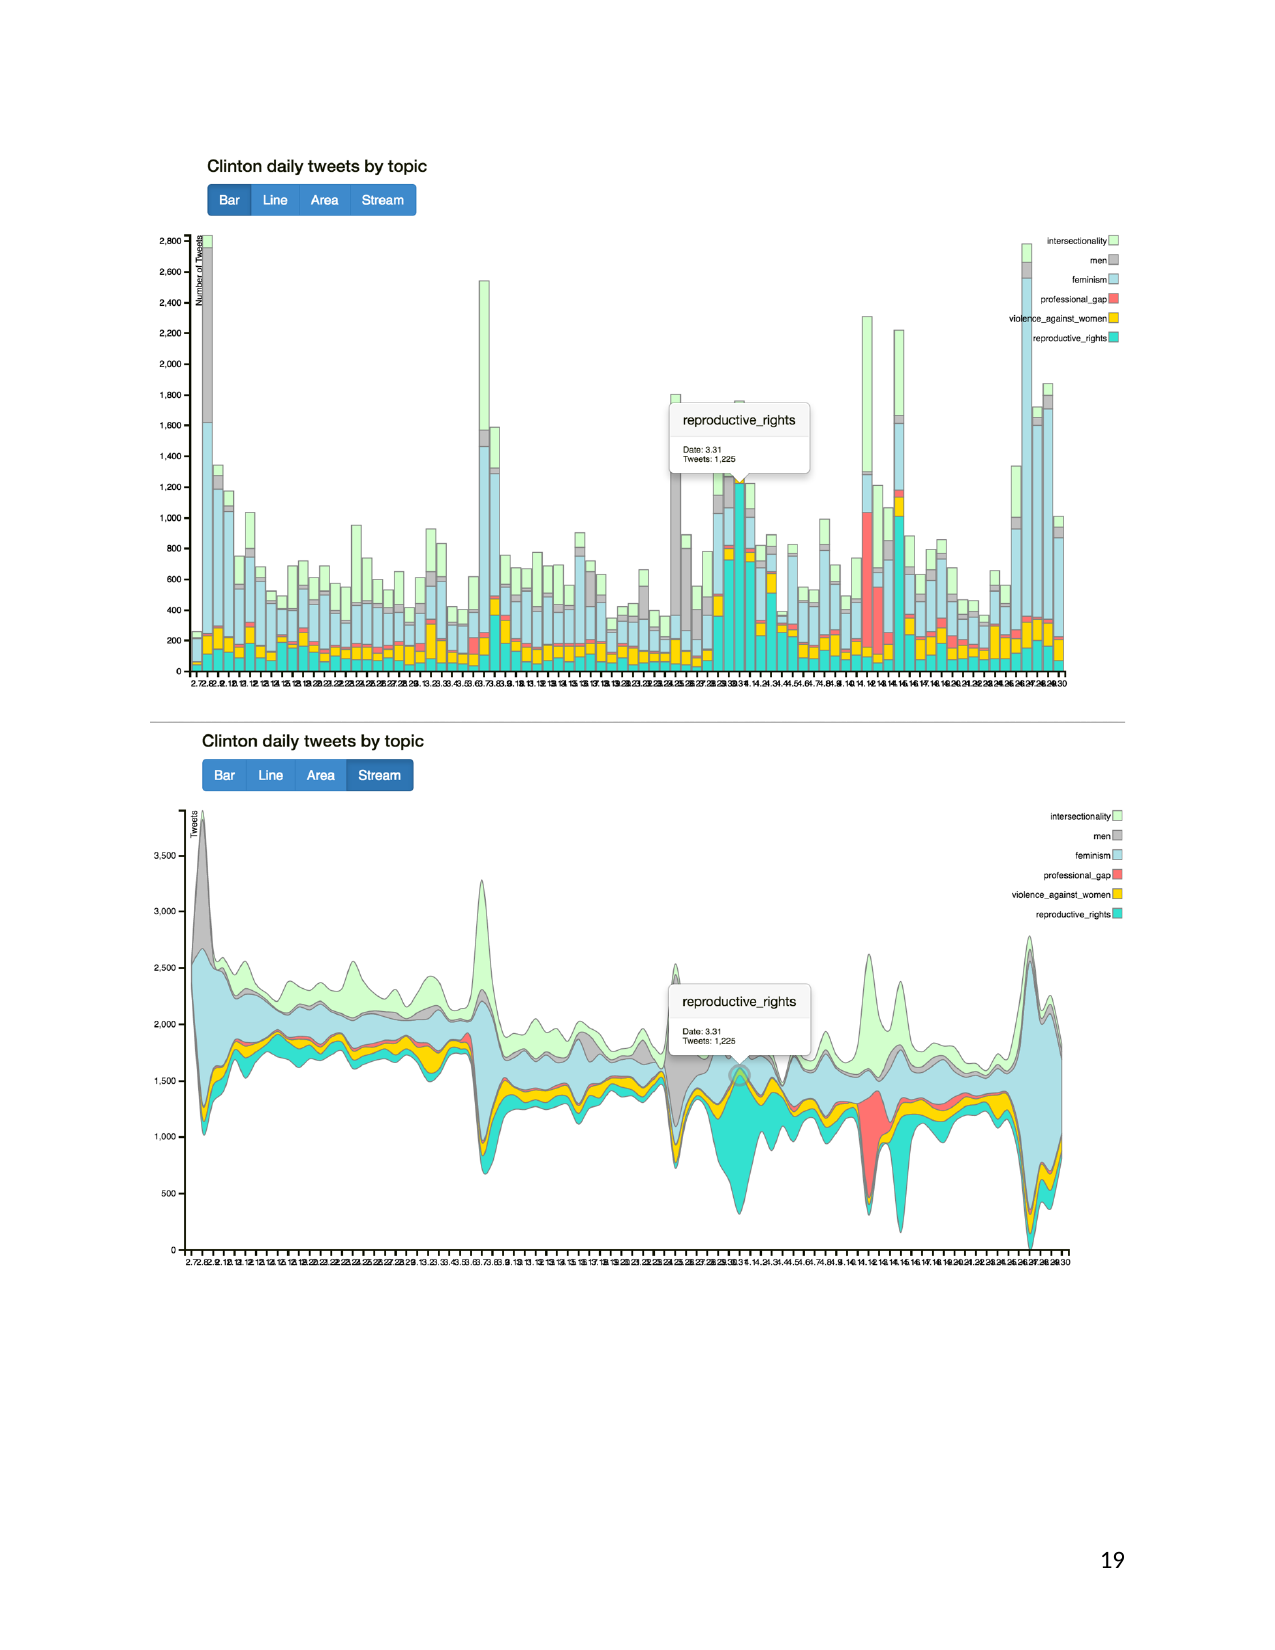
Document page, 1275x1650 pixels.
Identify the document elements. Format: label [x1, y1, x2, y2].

picture [150, 721, 1125, 1266]
picture [150, 150, 1124, 691]
